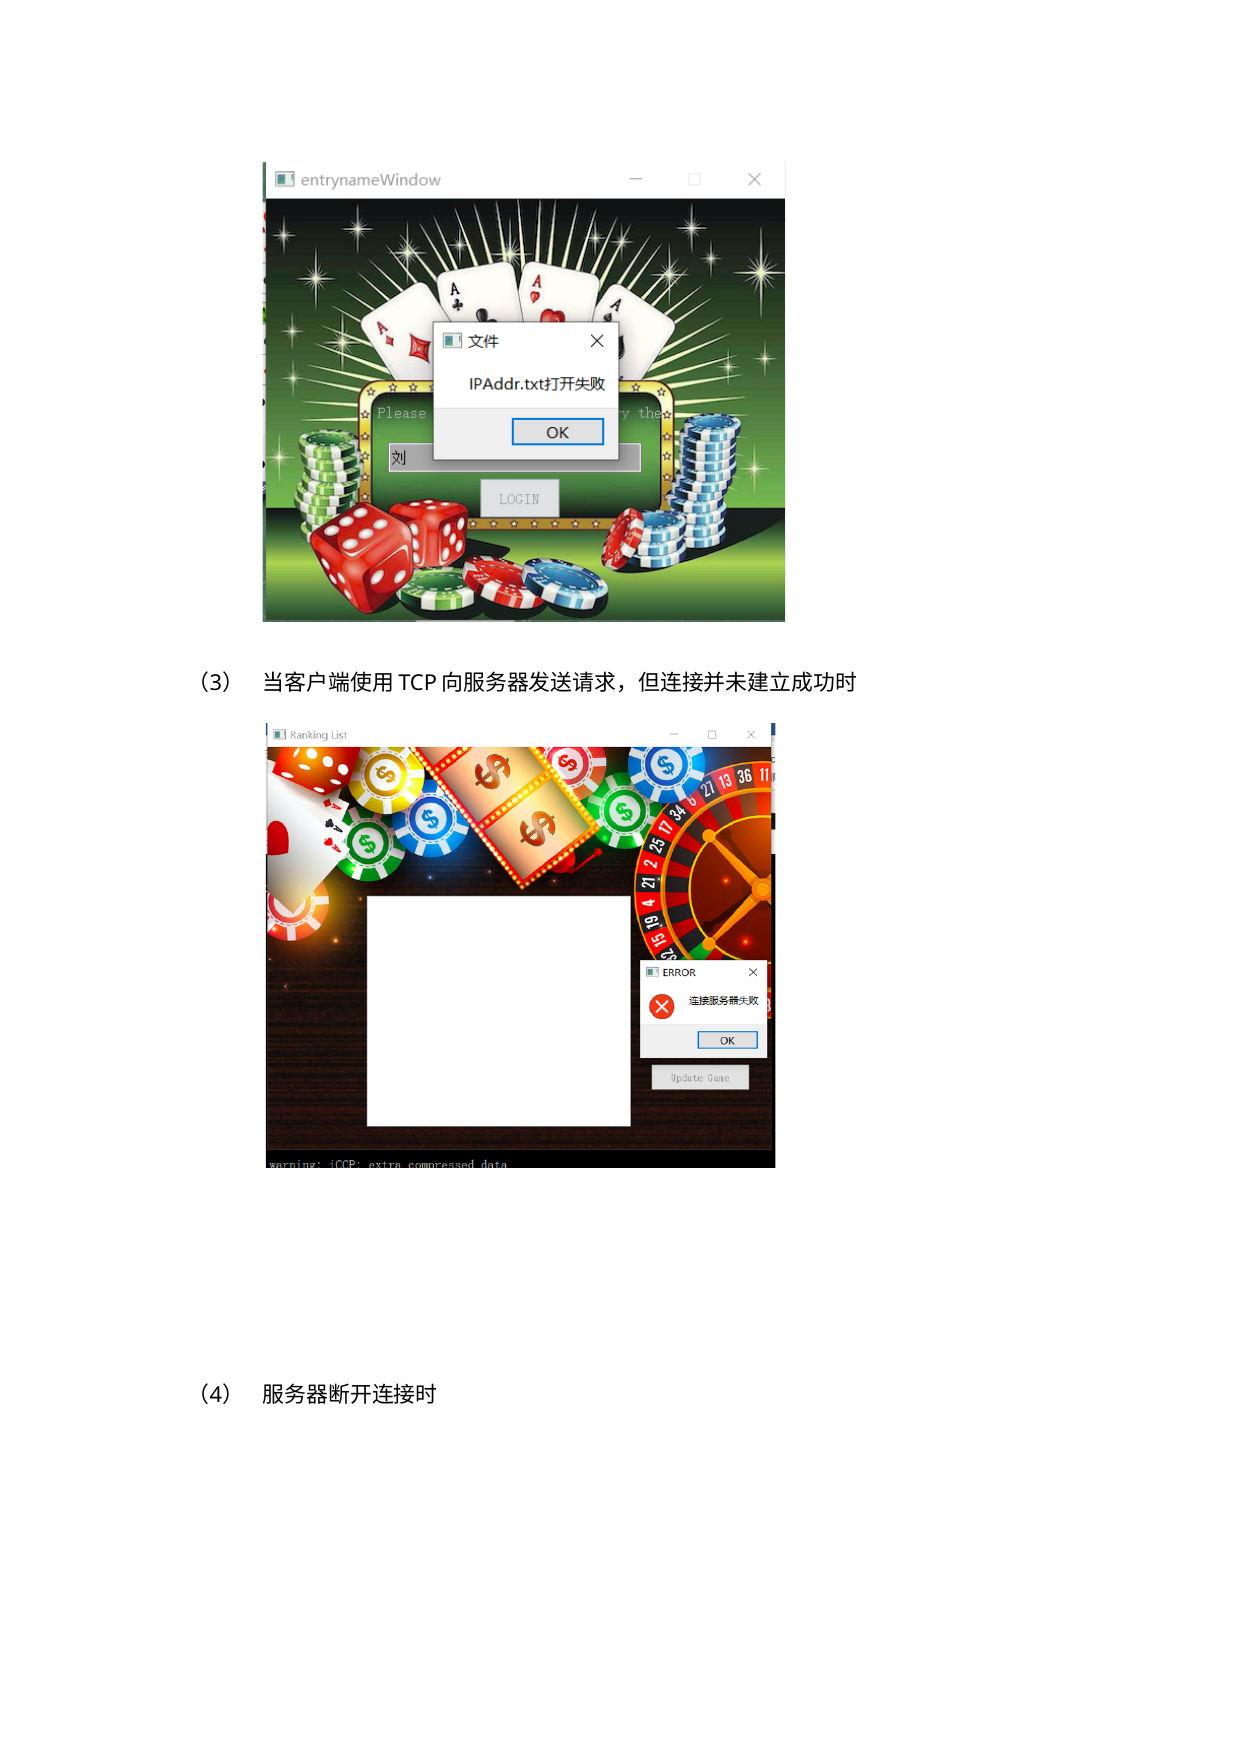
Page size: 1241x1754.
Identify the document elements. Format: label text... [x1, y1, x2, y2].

list 服务器断开连接时 [187, 1376, 1053, 1409]
picture [265, 723, 776, 1168]
picture [262, 162, 786, 622]
list 当客户端使用TCP向服务器发送请求，但连接并未建立成功时 [187, 664, 1053, 697]
